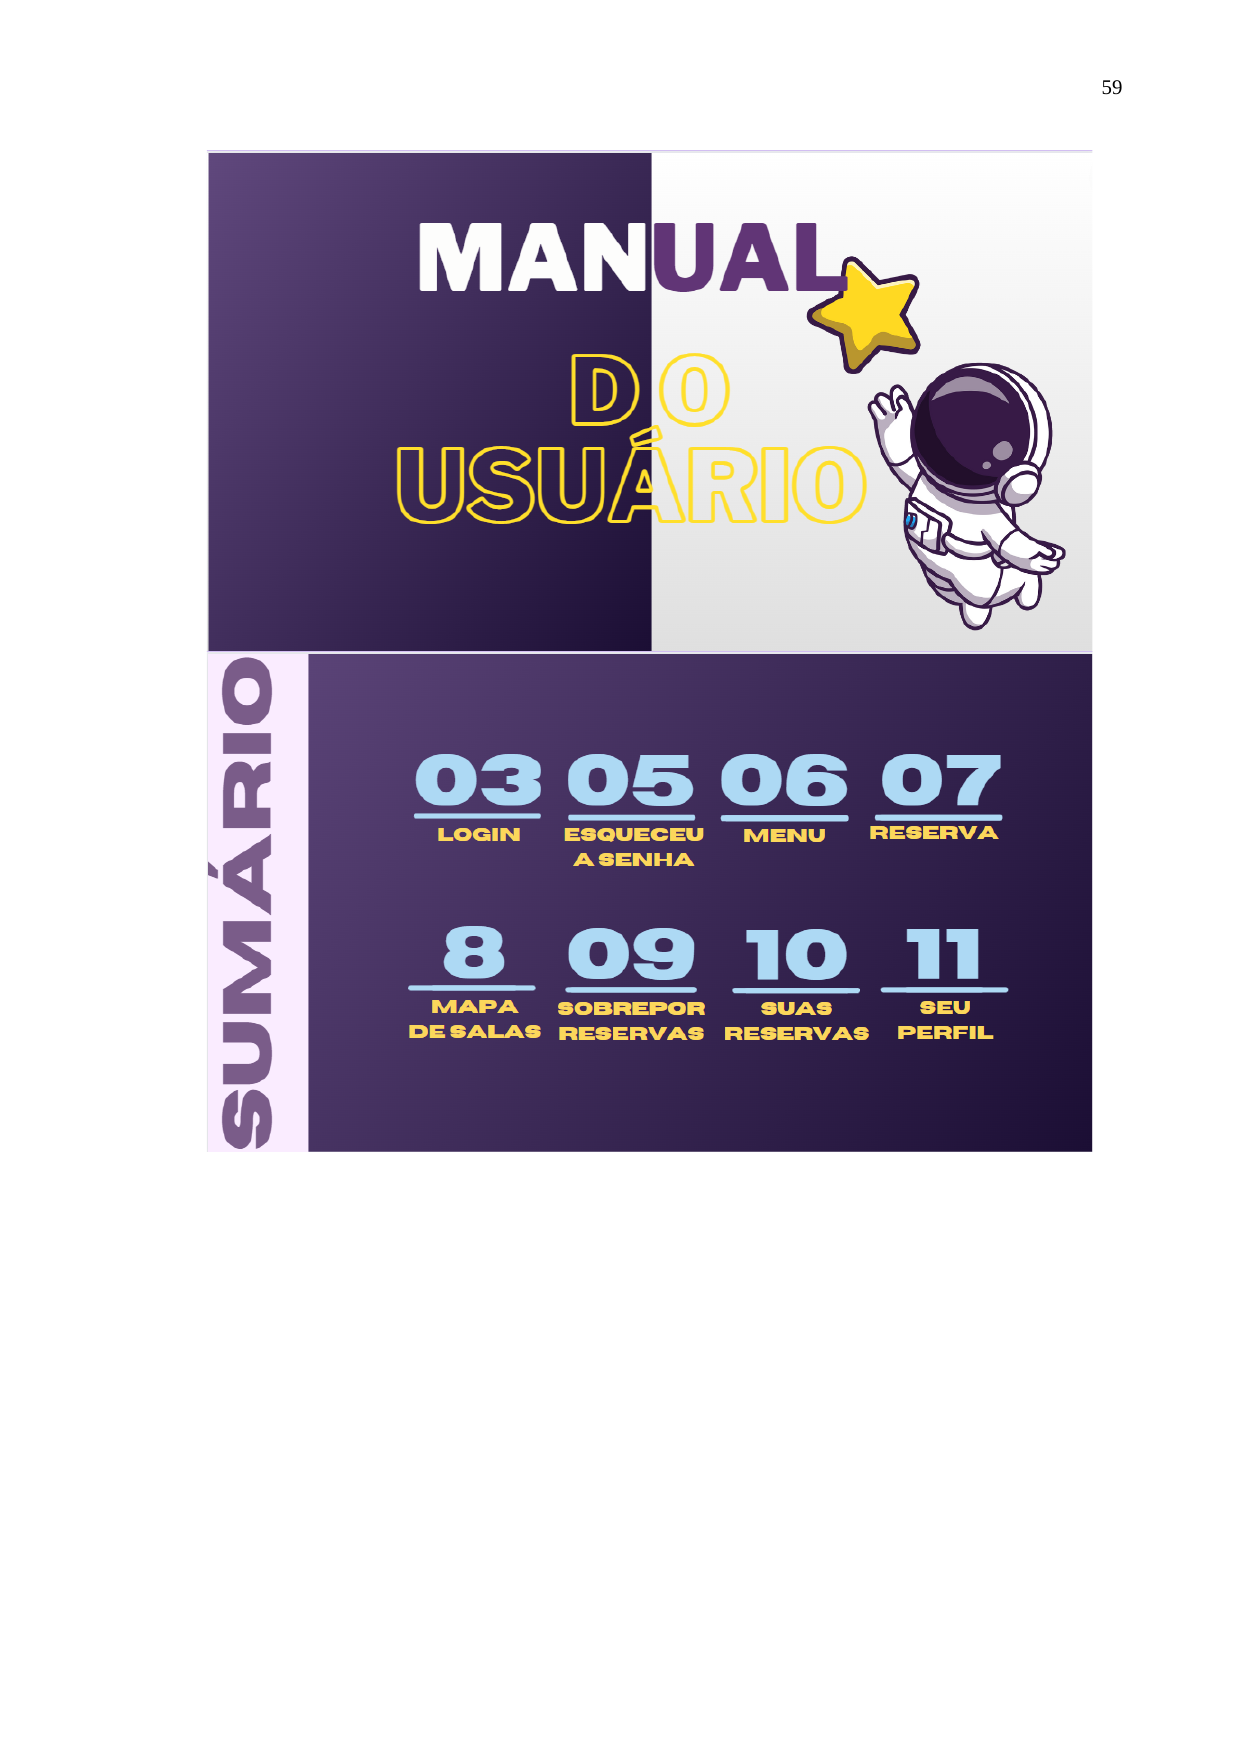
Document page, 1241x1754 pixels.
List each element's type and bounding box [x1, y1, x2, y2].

picture [206, 150, 1093, 1152]
